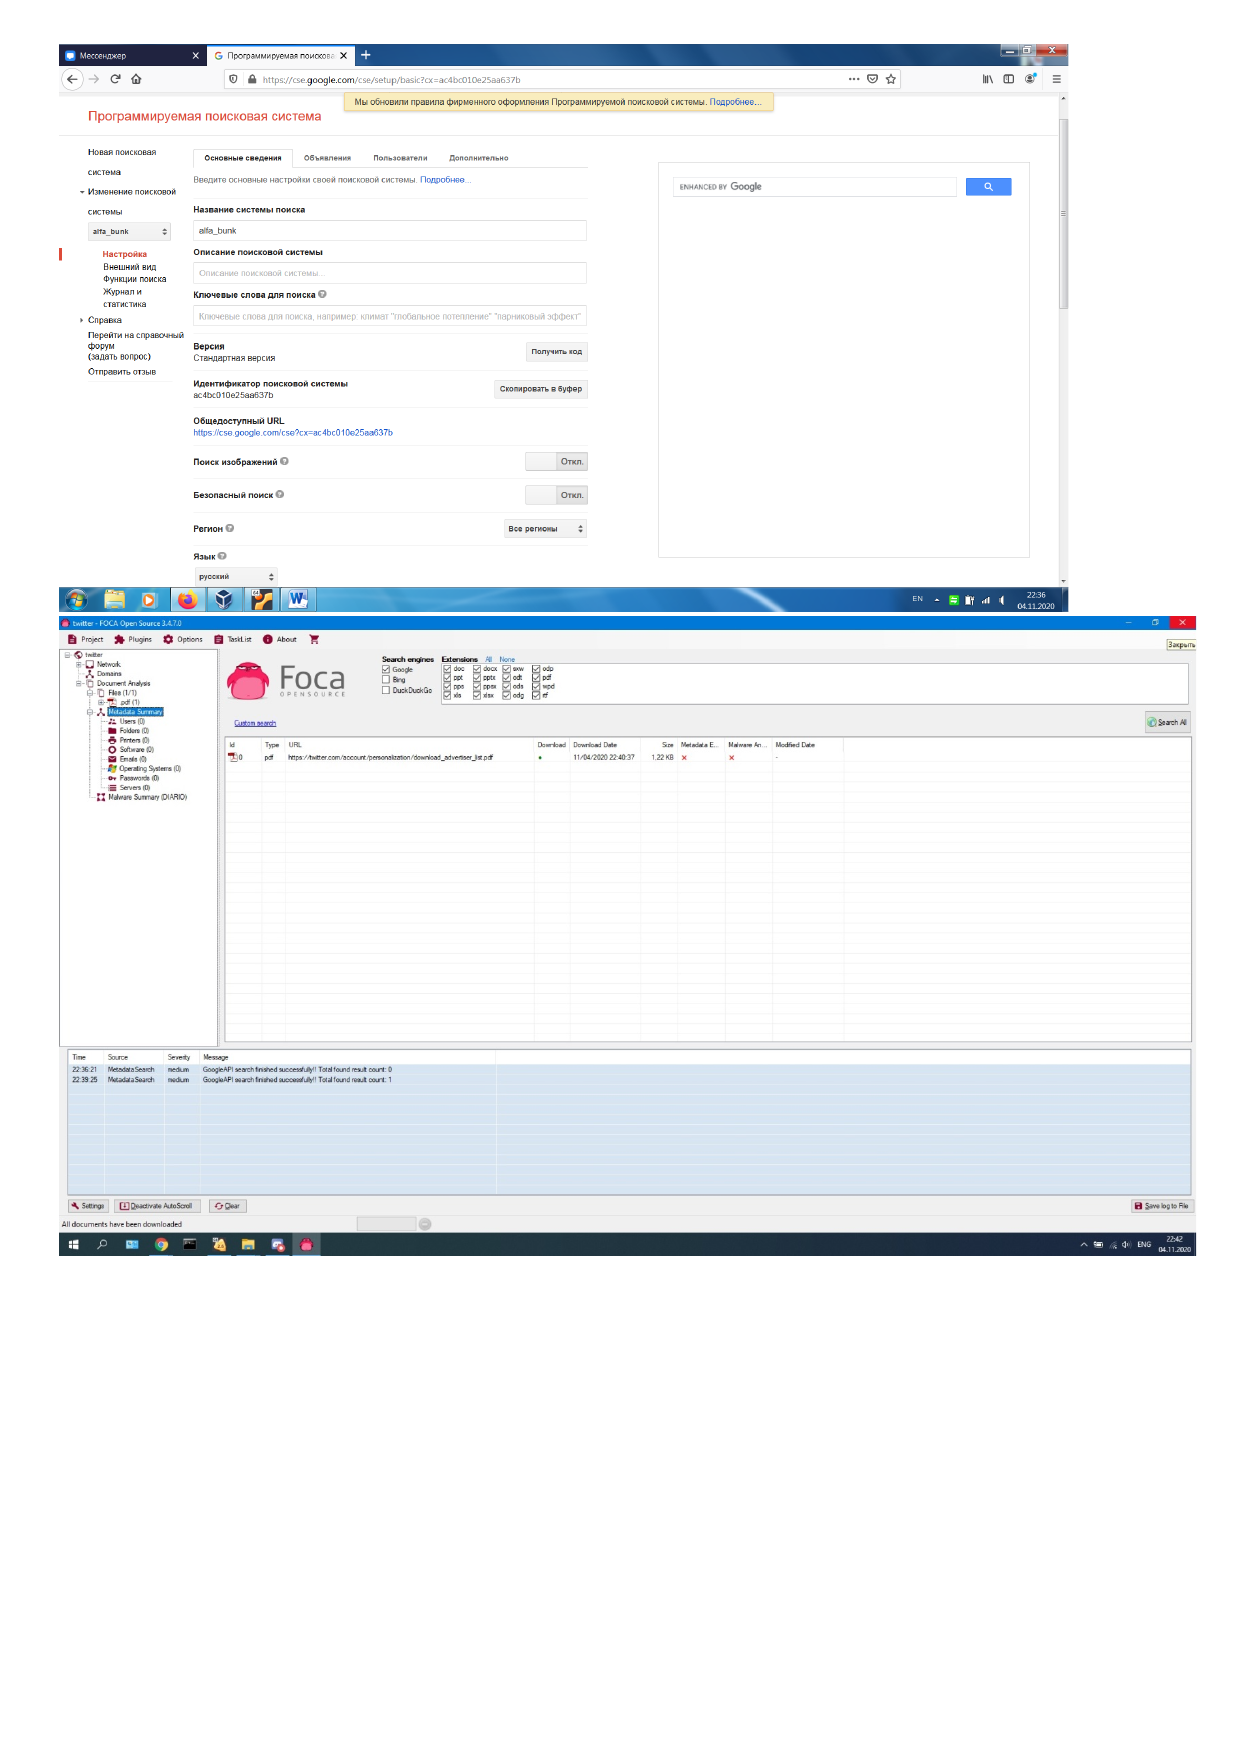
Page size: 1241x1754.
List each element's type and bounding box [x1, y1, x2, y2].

picture [59, 616, 1197, 1256]
picture [59, 44, 1069, 612]
